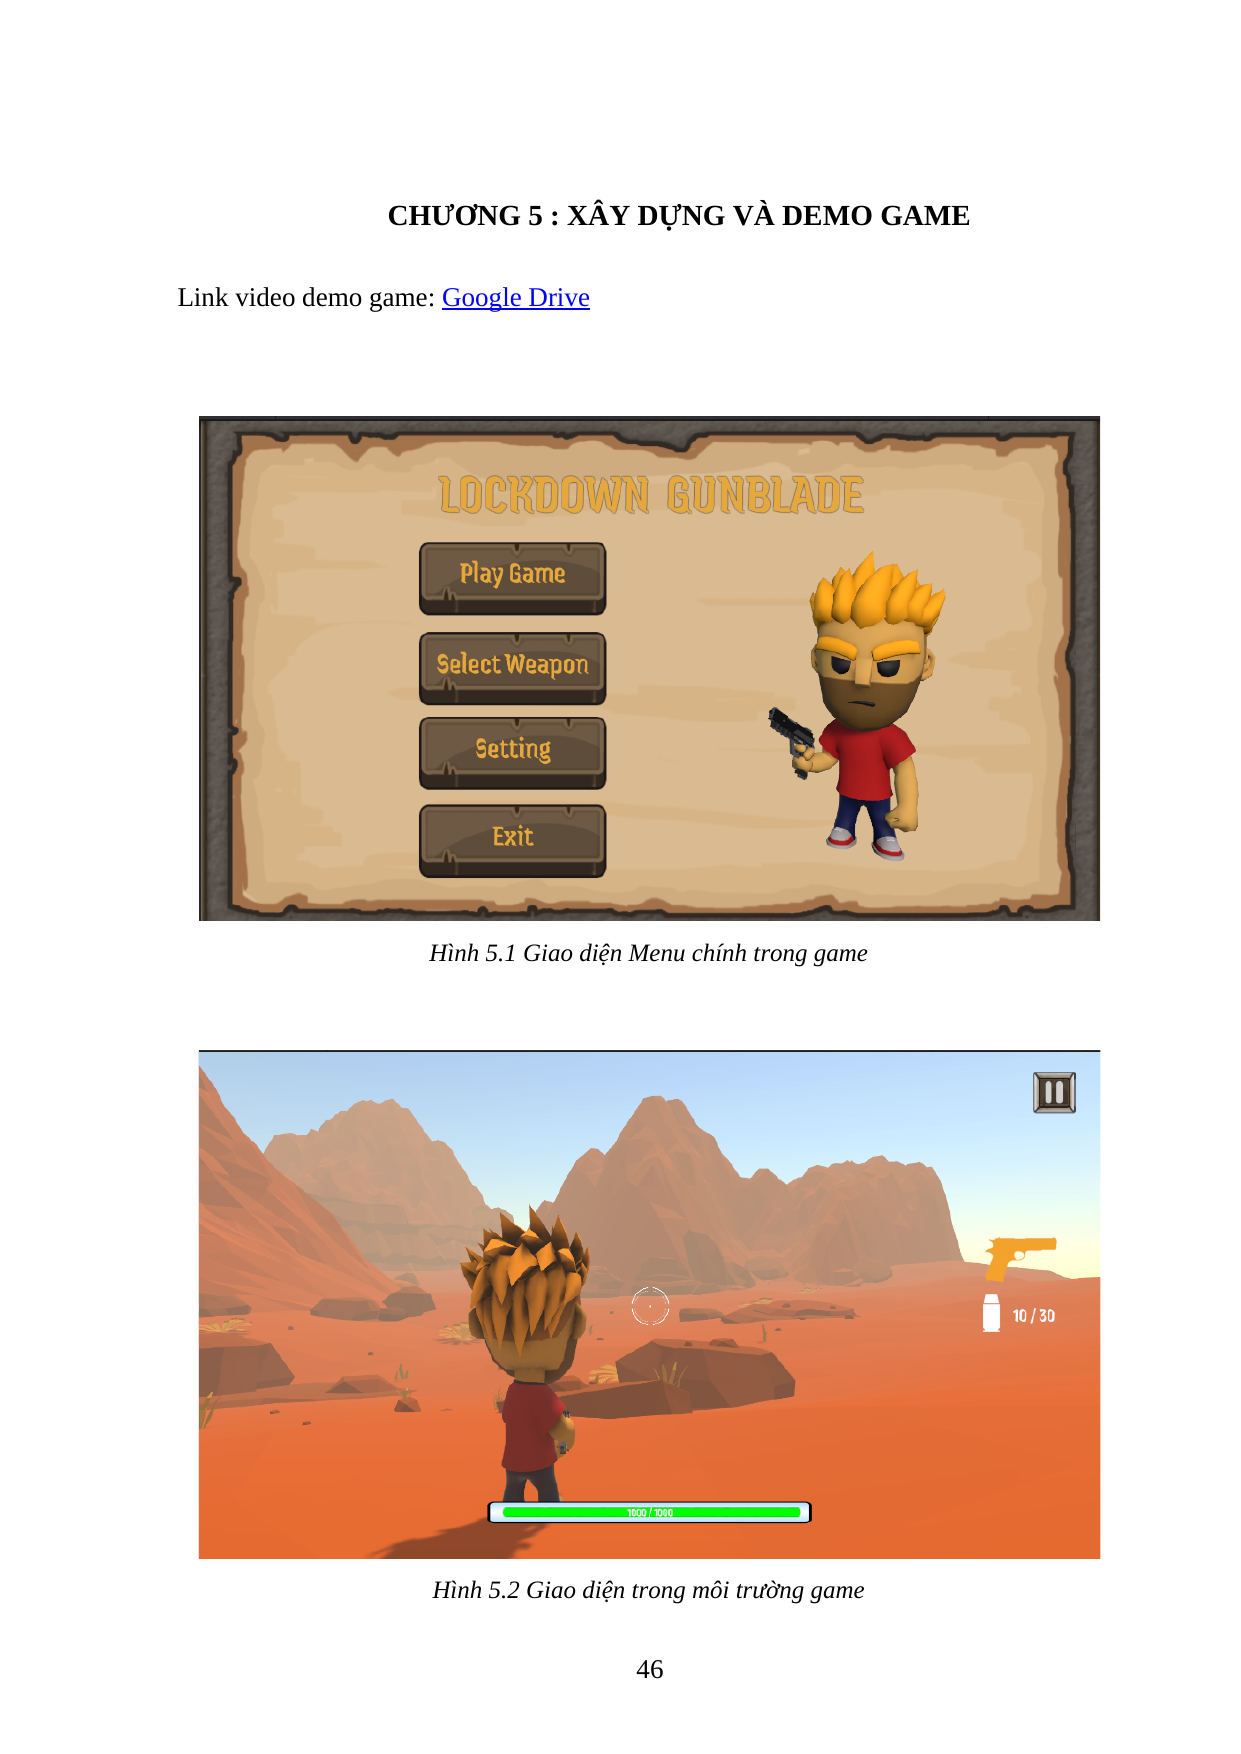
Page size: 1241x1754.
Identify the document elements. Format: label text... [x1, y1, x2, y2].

text Link video demo game: Google Drive [177, 281, 1122, 312]
picture [198, 1050, 1101, 1559]
text Hình 5.1 Giao diện Menu chính trong game [177, 938, 1122, 967]
picture [199, 416, 1101, 921]
text Hình 5.2 Giao diện trong môi trường game [177, 1575, 1122, 1604]
subtitle : XÂY DỰNG VÀ DEMO GAME [236, 198, 1122, 231]
